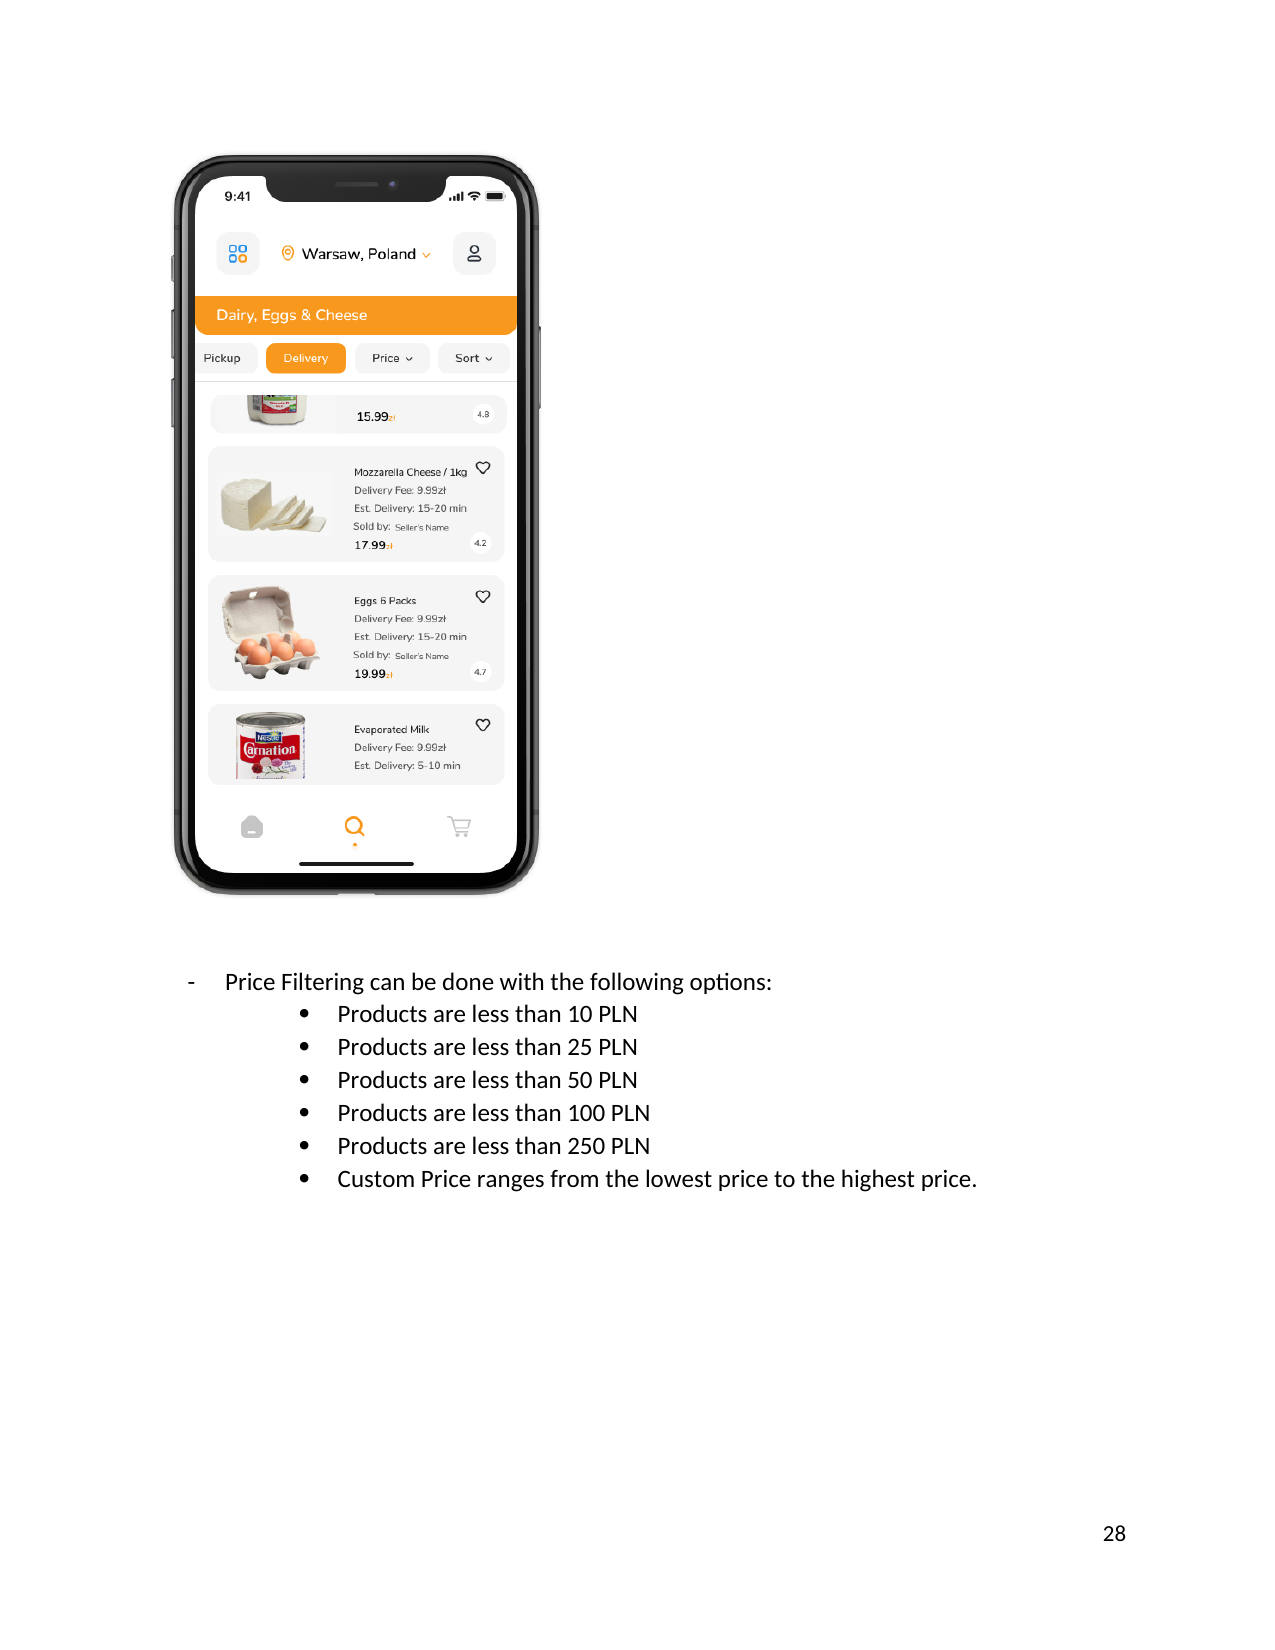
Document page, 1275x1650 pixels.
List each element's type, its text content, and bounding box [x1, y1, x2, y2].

list Products are less than 25 PLN [300, 1032, 1125, 1062]
list Products are less than 10 PLN [300, 999, 1125, 1029]
list Products are less than 50 PLN [300, 1064, 1125, 1095]
list Price Filtering can be done with the following options: [187, 966, 1125, 996]
list Products are less than 250 PLN [300, 1130, 1125, 1161]
list Custom Price ranges from the lowest price to the highest price. [300, 1163, 1125, 1194]
list Products are less than 100 PLN [300, 1097, 1125, 1128]
